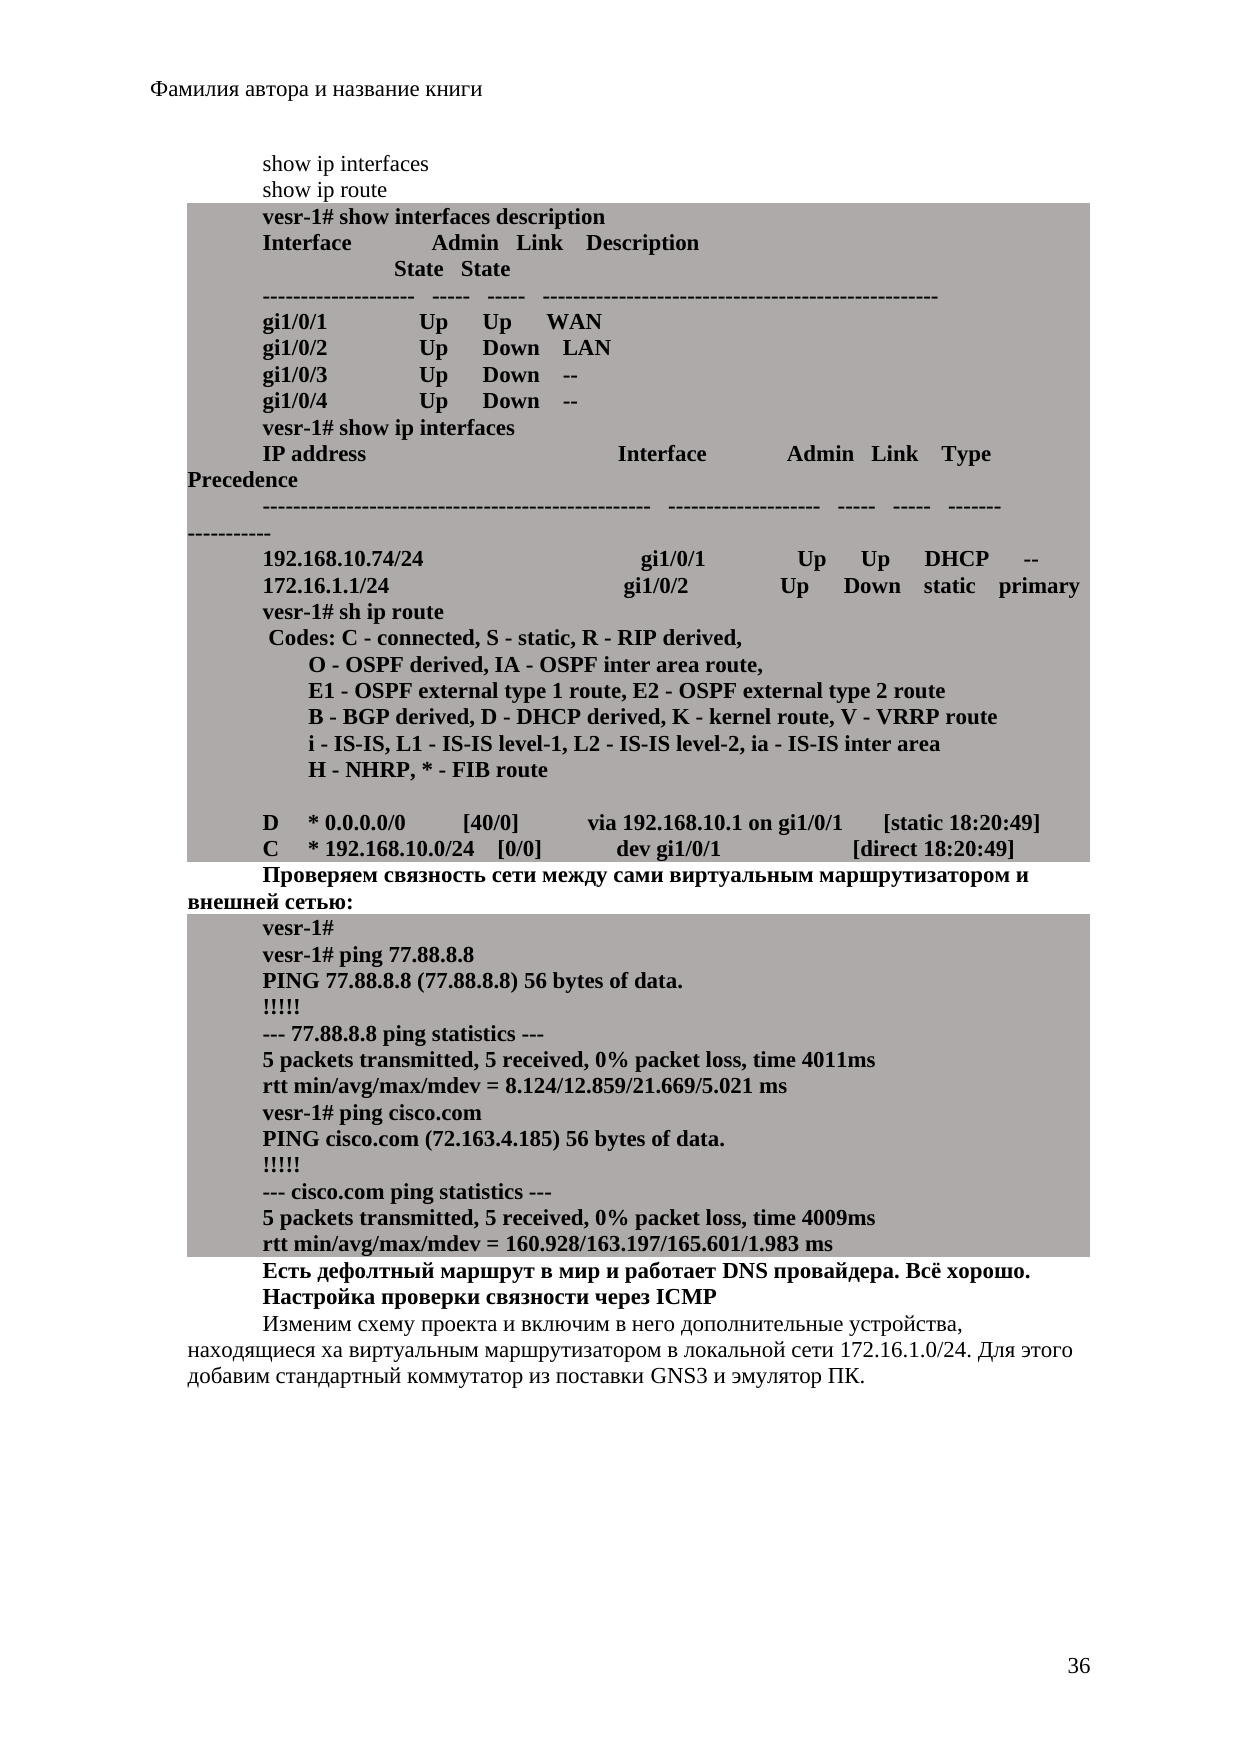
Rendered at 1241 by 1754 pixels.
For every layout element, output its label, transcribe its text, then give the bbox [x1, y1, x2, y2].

text vesr-1# show interfaces description [187, 203, 1090, 229]
text 5 packets transmitted, 5 received, 0% packet loss, time 4011ms [187, 1046, 1090, 1072]
text vesr-1# [187, 914, 1090, 941]
text !!!!! [187, 993, 1090, 1020]
text Interface Admin Link Description [187, 229, 1090, 255]
text gi1/0/3 Up Down -- [187, 361, 1090, 387]
text !!!!! [187, 1151, 1090, 1178]
text Есть дефолтный маршрут в мир и работает DNS провайдера. Всё хорошо. [187, 1257, 1090, 1283]
text D * 0.0.0.0/0 [40/0] via 192.168.10.1 on gi1/0/1 [static 18:20:49] [187, 809, 1090, 835]
text H - NHRP, * - FIB route [187, 756, 1090, 782]
text State State [187, 255, 1090, 282]
text Codes: C - connected, S - static, R - RIP derived, [187, 624, 1090, 651]
text vesr-1# ping cisco.com [187, 1099, 1090, 1125]
text 192.168.10.74/24 gi1/0/1 Up Up DHCP -- [187, 545, 1090, 572]
text vesr-1# ping 77.88.8.8 [187, 941, 1090, 967]
text B - BGP derived, D - DHCP derived, K - kernel route, V - VRRP route [187, 703, 1090, 730]
text O - OSPF derived, IA - OSPF inter area route, [187, 651, 1090, 677]
text PING cisco.com (72.163.4.185) 56 bytes of data. [187, 1125, 1090, 1151]
text rtt min/avg/max/mdev = 160.928/163.197/165.601/1.983 ms [187, 1231, 1090, 1257]
text show ip interfaces [187, 150, 1090, 176]
text vesr-1# sh ip route [187, 598, 1090, 624]
text i - IS-IS, L1 - IS-IS level-1, L2 - IS-IS level-2, ia - IS-IS inter area [187, 730, 1090, 756]
text show ip route [187, 176, 1090, 203]
text gi1/0/2 Up Down LAN [187, 334, 1090, 361]
text --- cisco.com ping statistics --- [187, 1178, 1090, 1204]
text rtt min/avg/max/mdev = 8.124/12.859/21.669/5.021 ms [187, 1072, 1090, 1099]
text -------------------- ----- ----- ---------------------------------------------------- [187, 282, 1090, 308]
text --- 77.88.8.8 ping statistics --- [187, 1020, 1090, 1046]
text --------------------------------------------------- -------------------- ----- ----- ------- ----------- [187, 493, 1090, 545]
text IP address Interface Admin Link Type Precedence [187, 440, 1090, 493]
text vesr-1# show ip interfaces [187, 413, 1090, 440]
text 172.16.1.1/24 gi1/0/2 Up Down static primary [187, 572, 1090, 598]
text E1 - OSPF external type 1 route, E2 - OSPF external type 2 route [187, 677, 1090, 703]
text Изменим схему проекта и включим в него дополнительные устройства, находящиеся ха виртуальным маршрутизатором в локальной сети 172.16.1.0/24. Для этого добавим стандартный коммутатор из поставки GNS3 и эмулятор ПК. [187, 1309, 1090, 1389]
text 5 packets transmitted, 5 received, 0% packet loss, time 4009ms [187, 1204, 1090, 1231]
text gi1/0/1 Up Up WAN [187, 308, 1090, 334]
text PING 77.88.8.8 (77.88.8.8) 56 bytes of data. [187, 967, 1090, 993]
text C * 192.168.10.0/24 [0/0] dev gi1/0/1 [direct 18:20:49] [187, 835, 1090, 862]
text Проверяем связность сети между сами виртуальным маршрутизатором и внешней сетью: [187, 862, 1090, 914]
text Настройка проверки связности через ICMP [187, 1283, 1090, 1309]
text gi1/0/4 Up Down -- [187, 387, 1090, 413]
